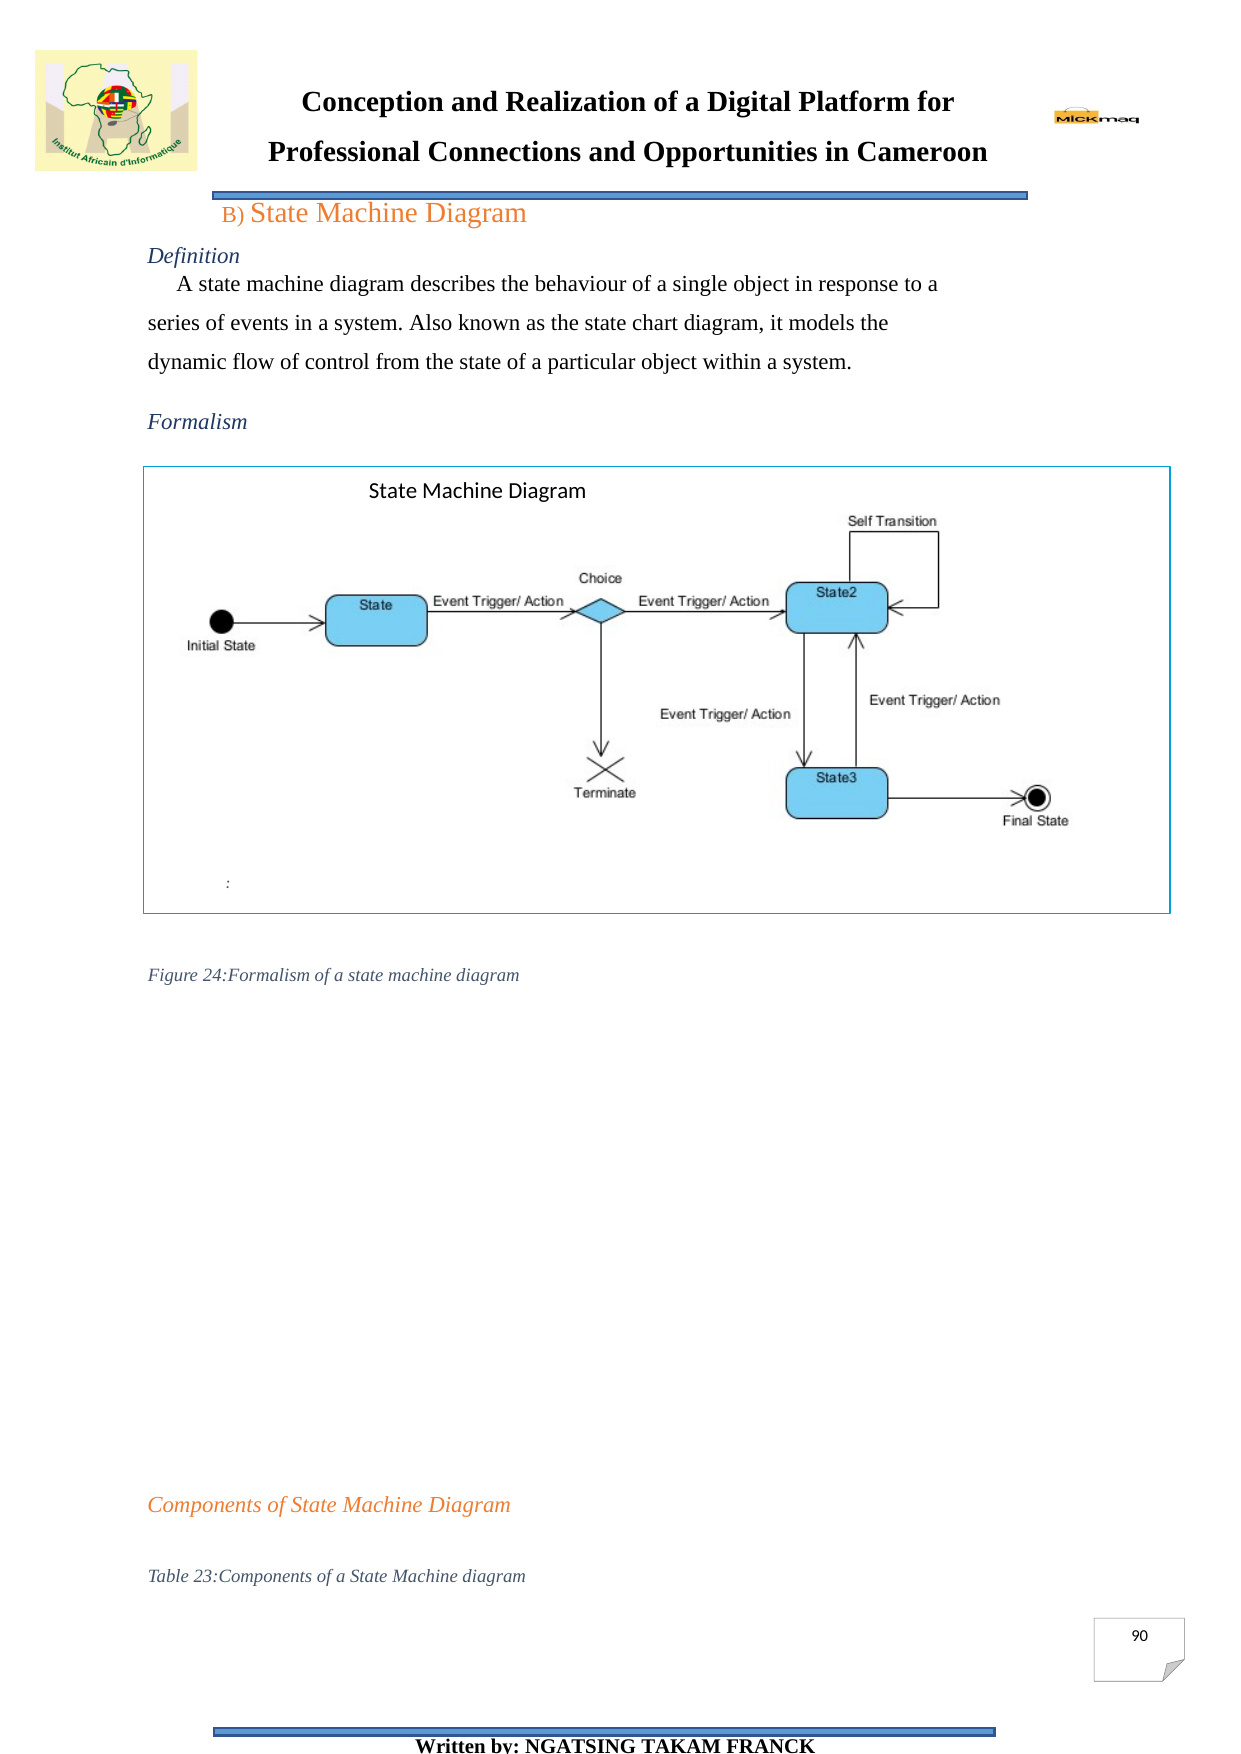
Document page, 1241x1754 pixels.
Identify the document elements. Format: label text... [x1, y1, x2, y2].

text Figure 24:Formalism of a state machine diagram [148, 964, 1093, 985]
subtitle Components of State Machine Diagram [147, 1491, 1093, 1517]
text A state machine diagram describes the behaviour of a single object in response to a series of events in a system. Also known as the state chart diagram, it models the dynamic flow of control from the state of a particular object within a system. [148, 270, 954, 374]
picture [159, 474, 1155, 851]
picture [35, 50, 198, 171]
picture [1047, 102, 1143, 132]
subtitle B) State Machine Diagram [186, 155, 1093, 233]
subtitle Formalism [147, 408, 1093, 434]
subtitle Definition [147, 242, 1093, 268]
